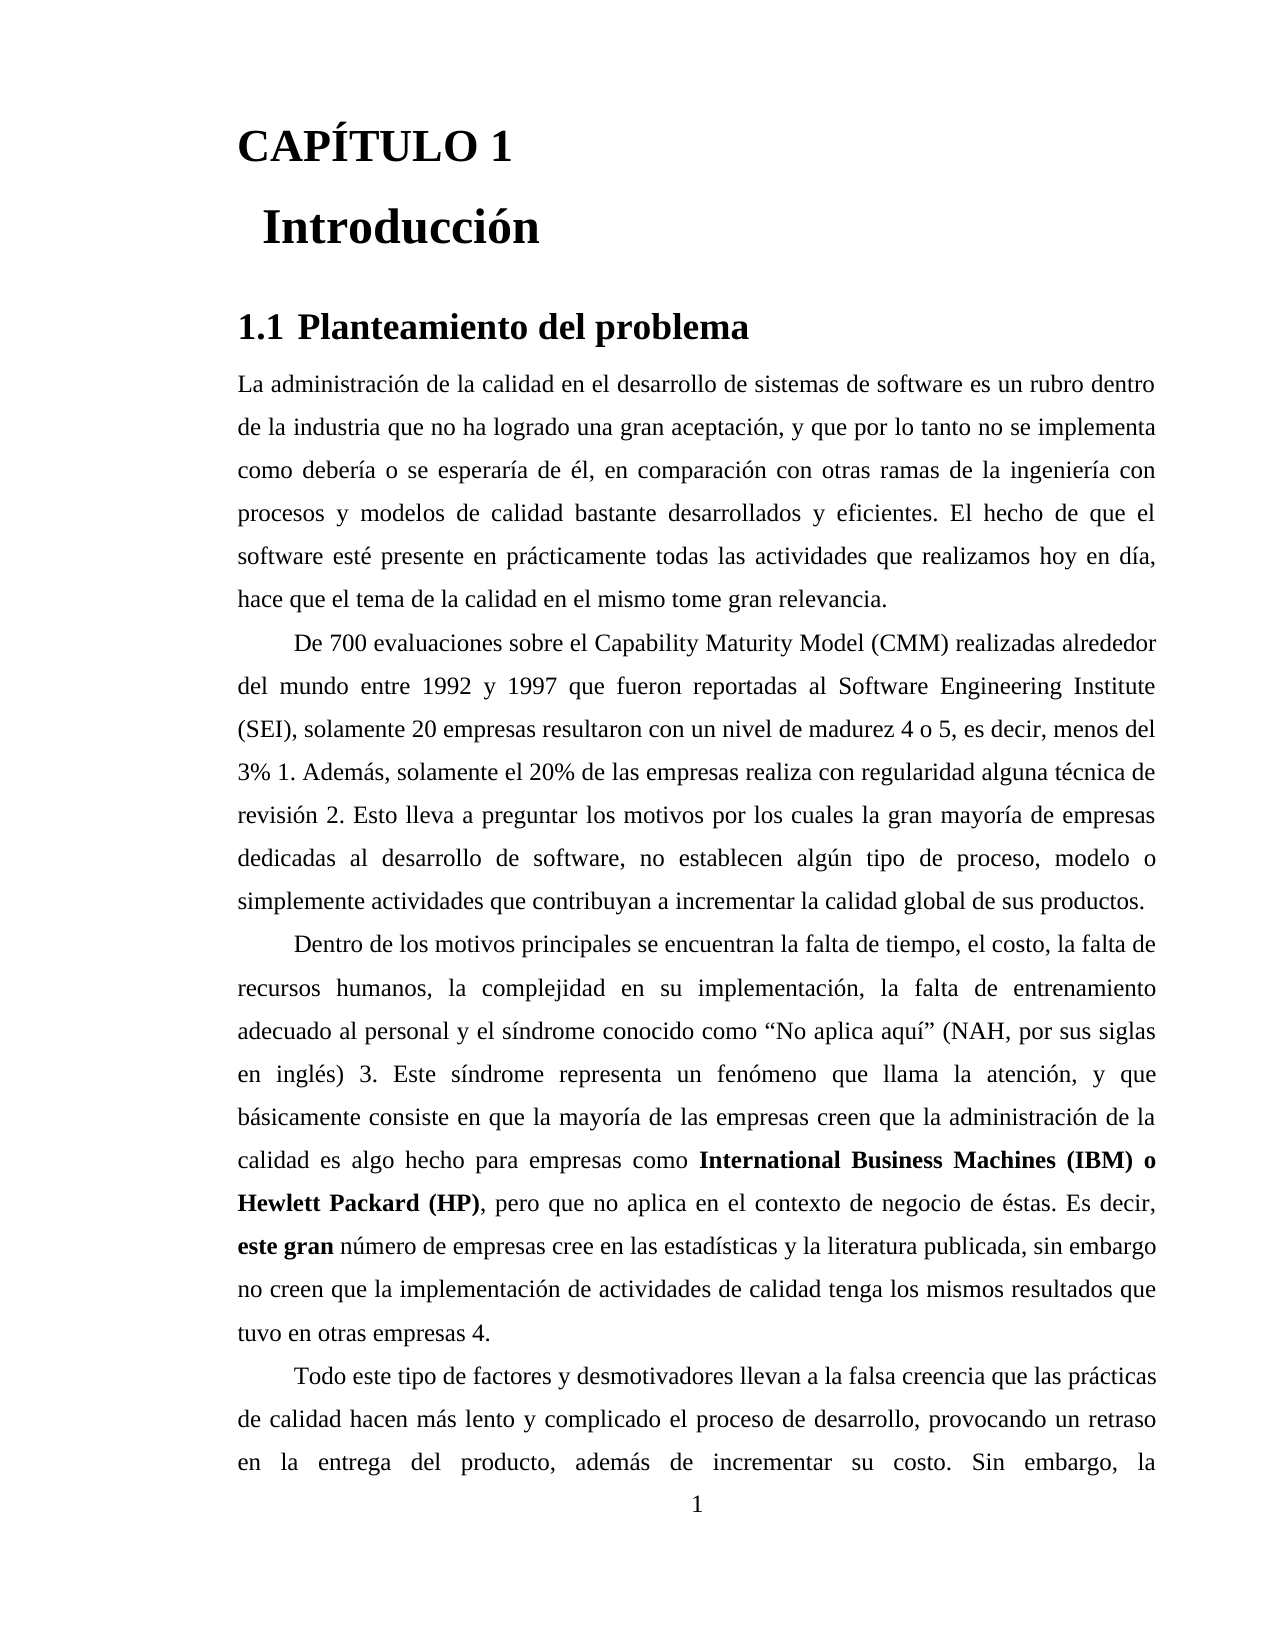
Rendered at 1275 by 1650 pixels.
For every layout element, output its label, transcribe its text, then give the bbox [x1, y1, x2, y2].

text CAPÍTULO 1 [237, 118, 1157, 171]
text La administración de la calidad en el desarrollo de sistemas de software es un rubro dentro de la industria que no ha logrado una gran aceptación, y que por lo tanto no se implementa como debería o se esperaría de él, en comparación con otras ramas de la ingeniería con procesos y modelos de calidad bastante desarrollados y eficientes. El hecho de que el software esté presente en prácticamente todas las actividades que realizamos hoy en día, hace que el tema de la calidad en el mismo tome gran relevancia. [237, 369, 1157, 613]
text De 700 evaluaciones sobre el Capability Maturity Model (CMM) realizadas alrededor del mundo entre 1992 y 1997 que fueron reportadas al Software Engineering Institute (SEI), solamente 20 empresas resultaron con un nivel de madurez 4 o 5, es decir, menos del 3% . Además, solamente el 20% de las empresas realiza con regularidad alguna técnica de revisión . Esto lleva a preguntar los motivos por los cuales la gran mayoría de empresas dedicadas al desarrollo de software, no establecen algún tipo de proceso, modelo o simplemente actividades que contribuyan a incrementar la calidad global de sus productos. [237, 628, 1157, 915]
subtitle Introducción [177, 197, 1157, 255]
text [237, 1361, 1157, 1476]
text Dentro de los motivos principales se encuentran la falta de tiempo, el costo, la falta de recursos humanos, la complejidad en su implementación, la falta de entrenamiento adecuado al personal y el síndrome conocido como “No aplica aquí” (NAH, por sus siglas en inglés) . Este síndrome representa un fenómeno que llama la atención, y que básicamente consiste en que la mayoría de las empresas creen que la administración de la calidad es algo hecho para empresas como International Business Machines (IBM) o Hewlett Packard (HP), pero que no aplica en el contexto de negocio de éstas. Es decir, este gran número de empresas cree en las estadísticas y la literatura publicada, sin embargo no creen que la implementación de actividades de calidad tenga los mismos resultados que tuvo en otras empresas . [237, 929, 1157, 1346]
subtitle Planteamiento del problema [237, 304, 1157, 347]
